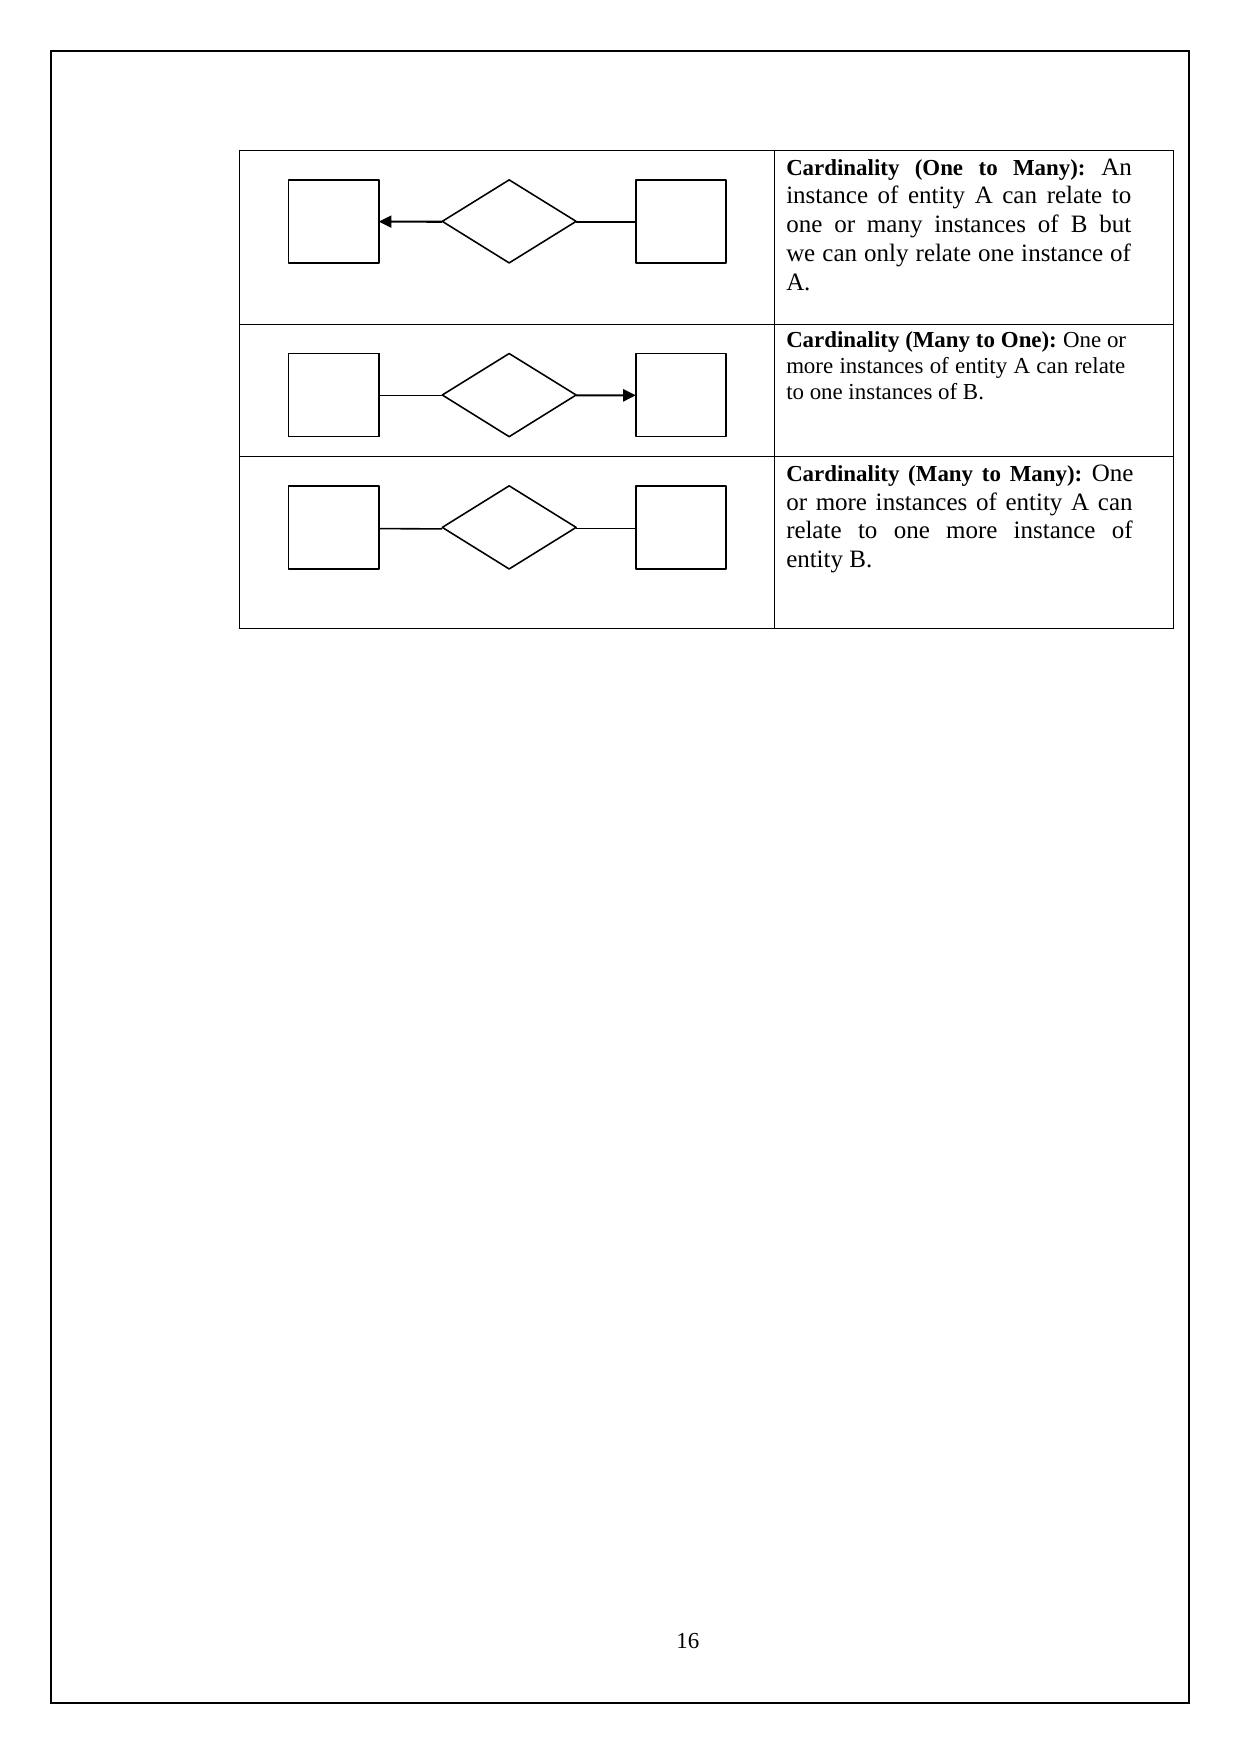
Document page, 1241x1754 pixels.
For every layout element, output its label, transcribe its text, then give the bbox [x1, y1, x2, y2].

table_cell [240, 151, 774, 324]
table_cell [240, 325, 774, 456]
table_cell Cardinality (One to Many): An instance of entity A can relate to one or many instances of B but we can only relate one instance of A. [775, 151, 1173, 324]
table_cell Cardinality (Many to Many): One or more instances of entity A can relate to one more instance of entity B. [775, 457, 1173, 628]
table_cell [240, 457, 774, 628]
table_cell Cardinality (Many to One): One or more instances of entity A can relate to one instances of B. [775, 325, 1173, 456]
